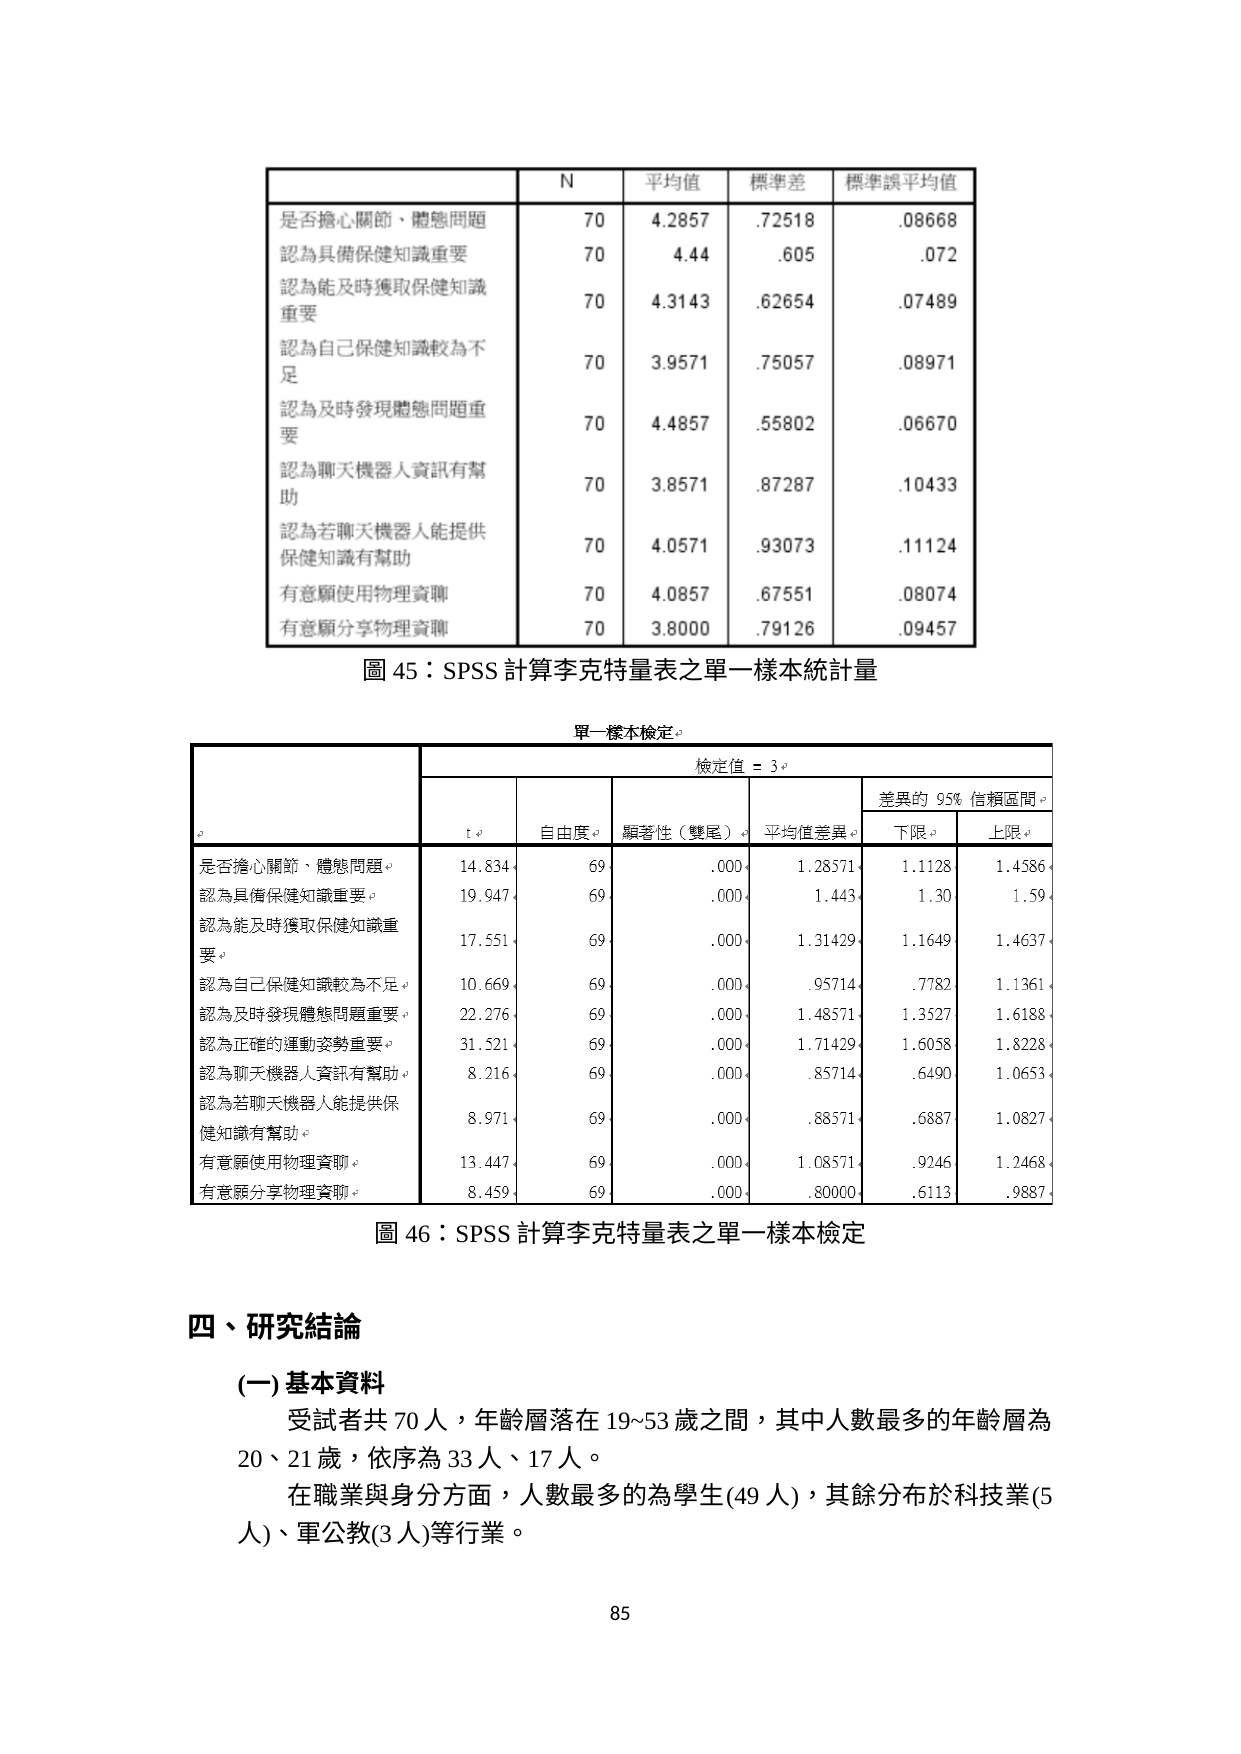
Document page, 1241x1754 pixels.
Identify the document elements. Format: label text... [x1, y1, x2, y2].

text 在職業與身分方面，人數最多的為學生(49人)，其餘分布於科技業(5人)、軍公教(3人)等行業。 [237, 1475, 1053, 1550]
text 圖 46：SPSS計算李克特量表之單一樣本檢定 [187, 1212, 1053, 1250]
text 受試者共70人，年齡層落在19~53歲之間，其中人數最多的年齡層為20、21歲，依序為33人、17人。 [237, 1400, 1053, 1475]
text 圖 45：SPSS計算李克特量表之單一樣本統計量 [187, 650, 1053, 687]
text (一) 基本資料 [187, 1362, 1053, 1400]
text 四、研究結論 [187, 1287, 1053, 1362]
picture [187, 725, 1053, 1205]
picture [262, 162, 978, 649]
